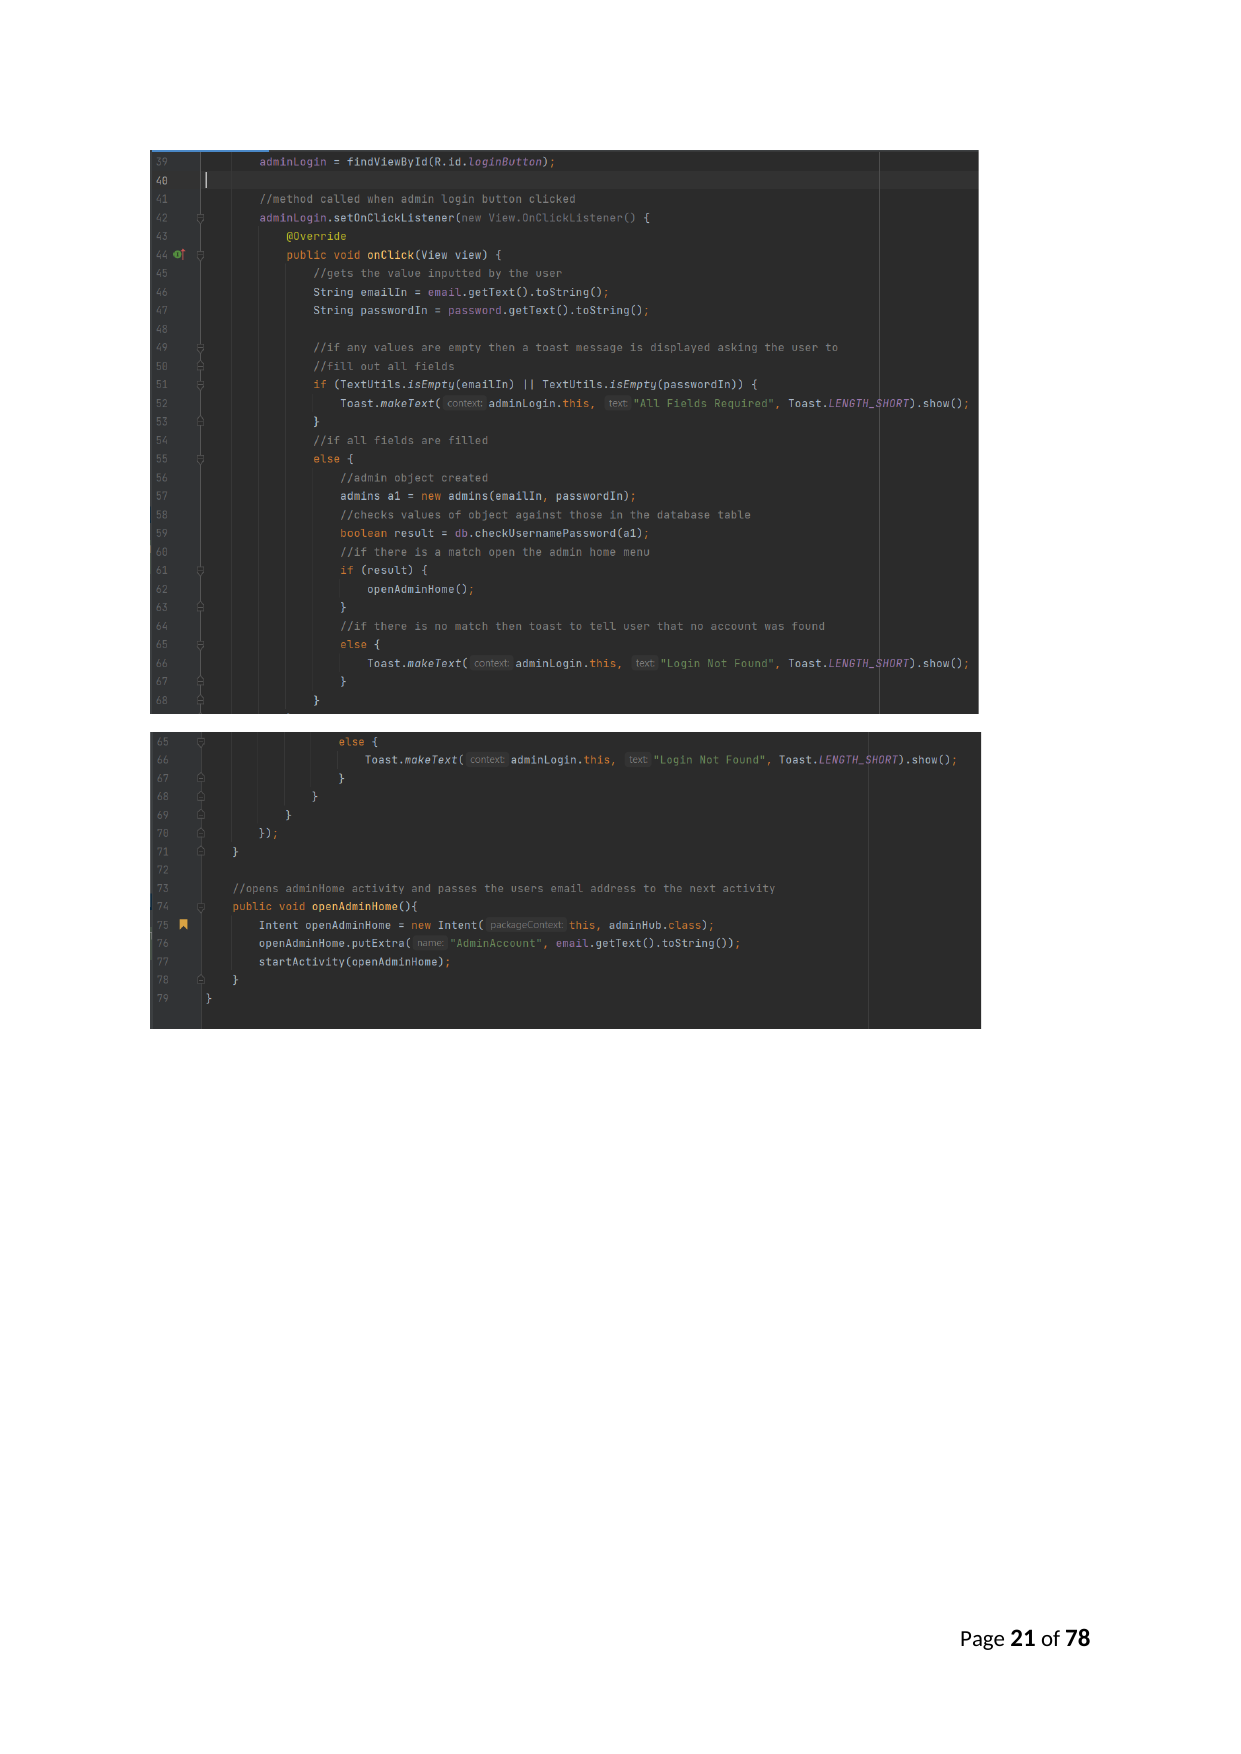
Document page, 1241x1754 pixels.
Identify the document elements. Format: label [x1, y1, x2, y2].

picture [150, 732, 982, 1029]
picture [150, 150, 979, 714]
